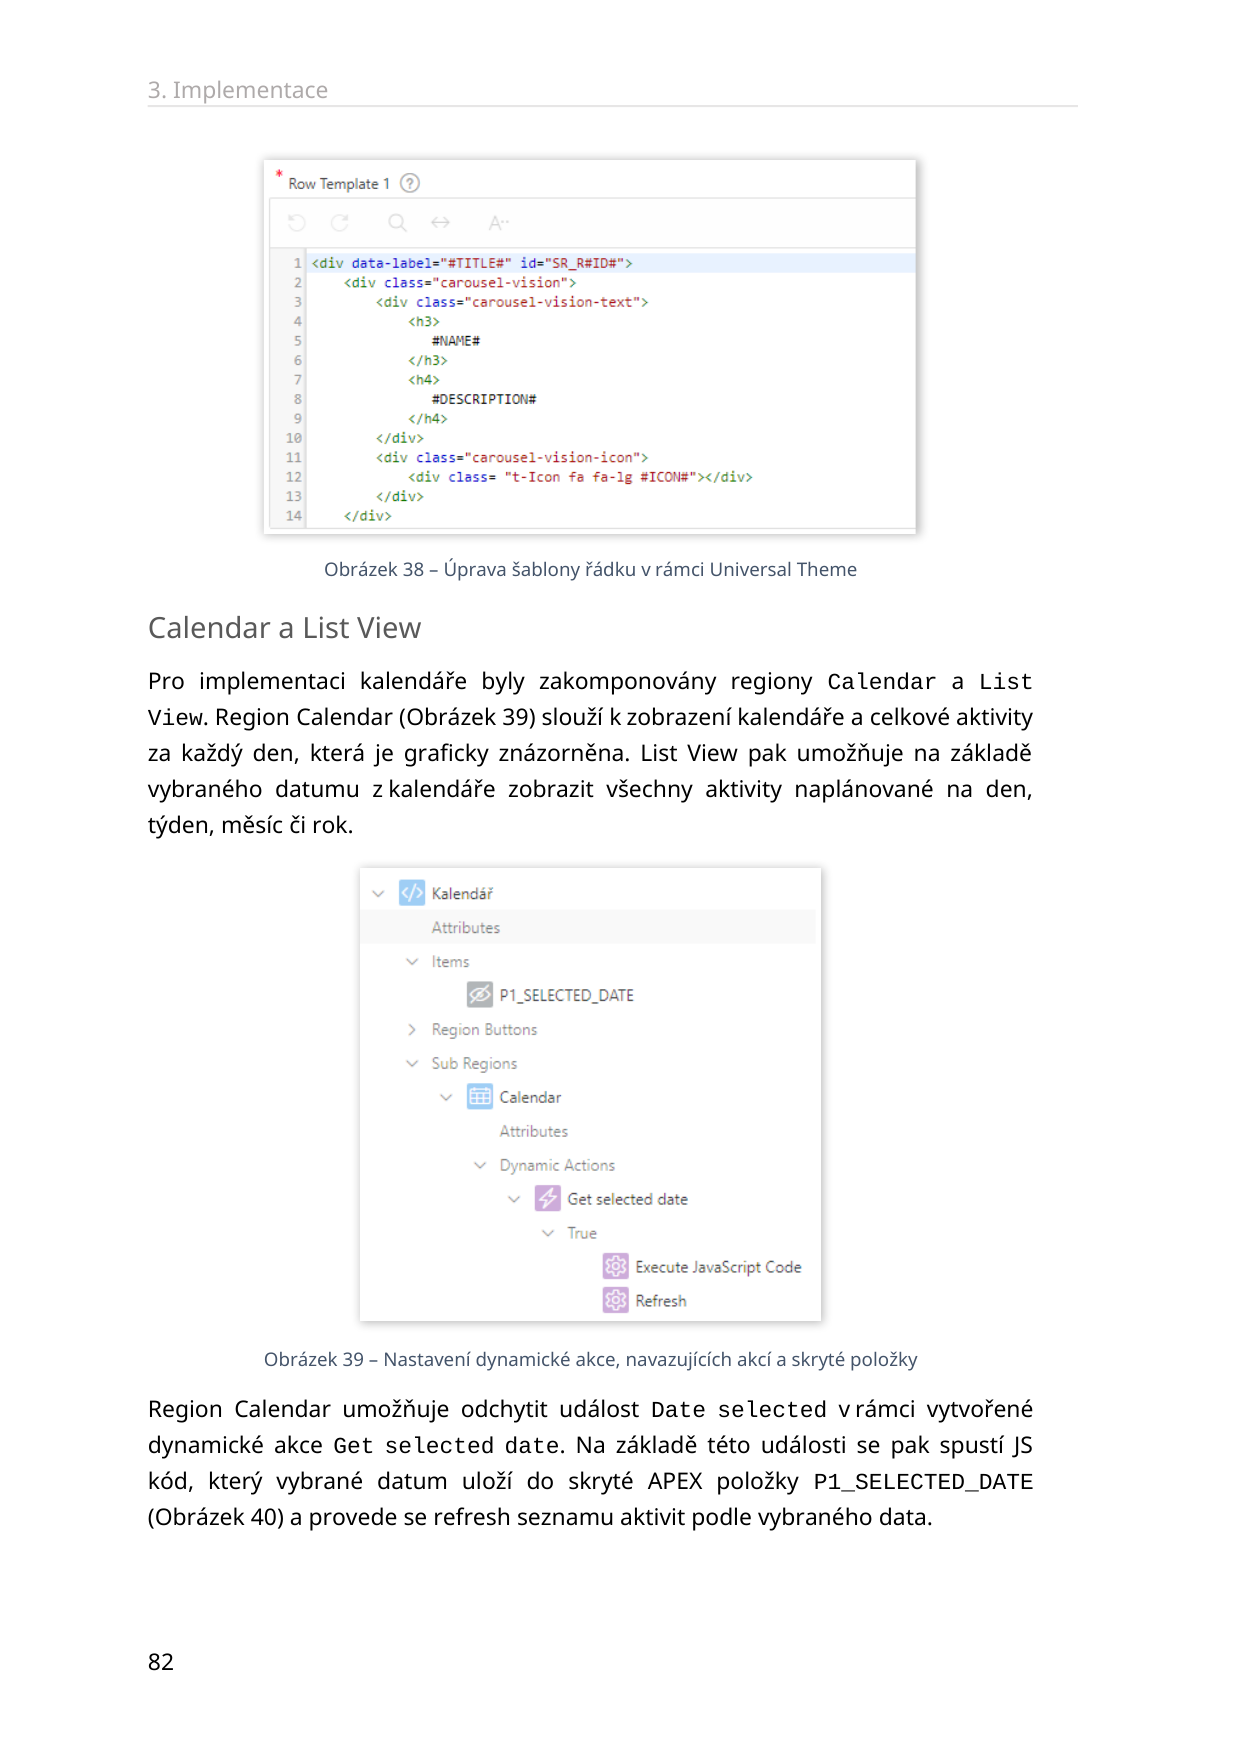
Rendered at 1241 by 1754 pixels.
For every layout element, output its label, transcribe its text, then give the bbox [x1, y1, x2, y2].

text Pro implementaci kalendáře byly zakomponovány regiony Calendar a List View. Region Calendar (Obrázek 39) slouží k zobrazení kalendáře a celkové aktivity za každý den, která je graficky znázorněna. List View pak umožňuje na základě vybraného datumu z kalendáře zobrazit všechny aktivity naplánované na den, týden, měsíc či rok. [148, 665, 1033, 840]
text Obrázek 39 – Nastavení dynamické akce, navazujících akcí a skryté položky [148, 1347, 1033, 1372]
text Region Calendar umožňuje odchytit událost Date selected v rámci vytvořené dynamické akce Get selected date. Na základě této události se pak spustí JS kód, který vybrané datum uloží do skryté APEX položky P1_SELECTED_DATE (Obrázek 40) a provede se refresh seznamu aktivit podle vybraného data. [148, 1393, 1033, 1532]
picture [263, 160, 916, 534]
picture [360, 868, 821, 1321]
text Obrázek 38 – Úprava šablony řádku v rámci Universal Theme [148, 557, 1033, 582]
subtitle Calendar a List View [148, 607, 1033, 647]
